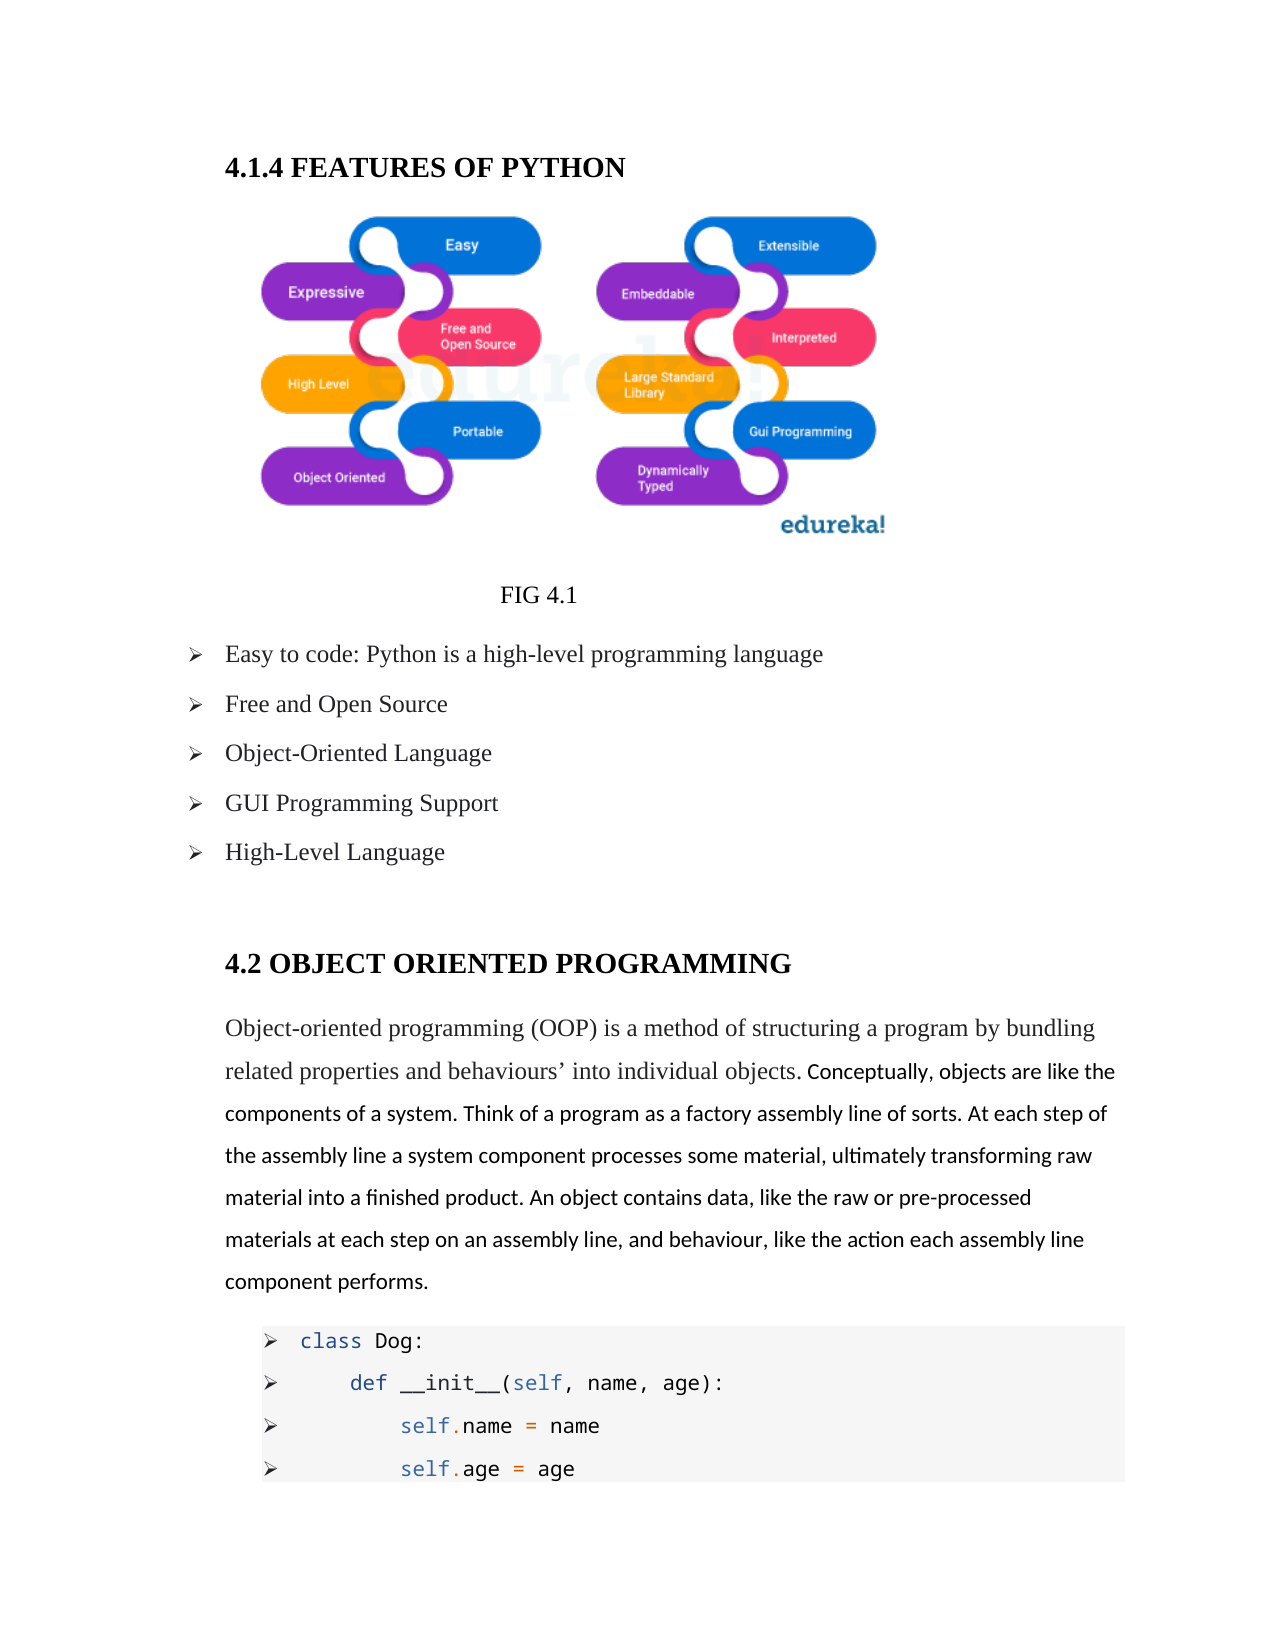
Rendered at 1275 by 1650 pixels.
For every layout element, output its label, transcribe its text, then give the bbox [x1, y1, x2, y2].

picture [225, 197, 908, 549]
text Object-oriented programming (OOP) is a method of structuring a program by bundling related properties and behaviours’ into individual objects. Conceptually, objects are like the components of a system. Think of a program as a factory assembly line of sorts. At each step of the assembly line a system component processes some material, ultimately transforming raw material into a finished product. An object contains data, like the raw or pre-processed materials at each step on an assembly line, and behaviour, like the action each assembly line component performs. [225, 1013, 1125, 1295]
list Easy to code: Python is a high-level programming language [187, 639, 1125, 668]
text FIG 4.1 [225, 580, 1125, 608]
text 4.2 OBJECT ORIENTED PROGRAMMING [225, 946, 1125, 980]
list Object-Oriented Language [187, 738, 1125, 767]
list self.name = name [262, 1411, 1125, 1439]
list Free and Open Source [187, 689, 1125, 718]
list self.age = age [262, 1454, 1125, 1482]
list High-Level Language [187, 837, 1125, 866]
list def __init__(self, name, age): [262, 1368, 1125, 1397]
list class Dog: [262, 1326, 1125, 1354]
list GUI Programming Support [187, 788, 1125, 816]
